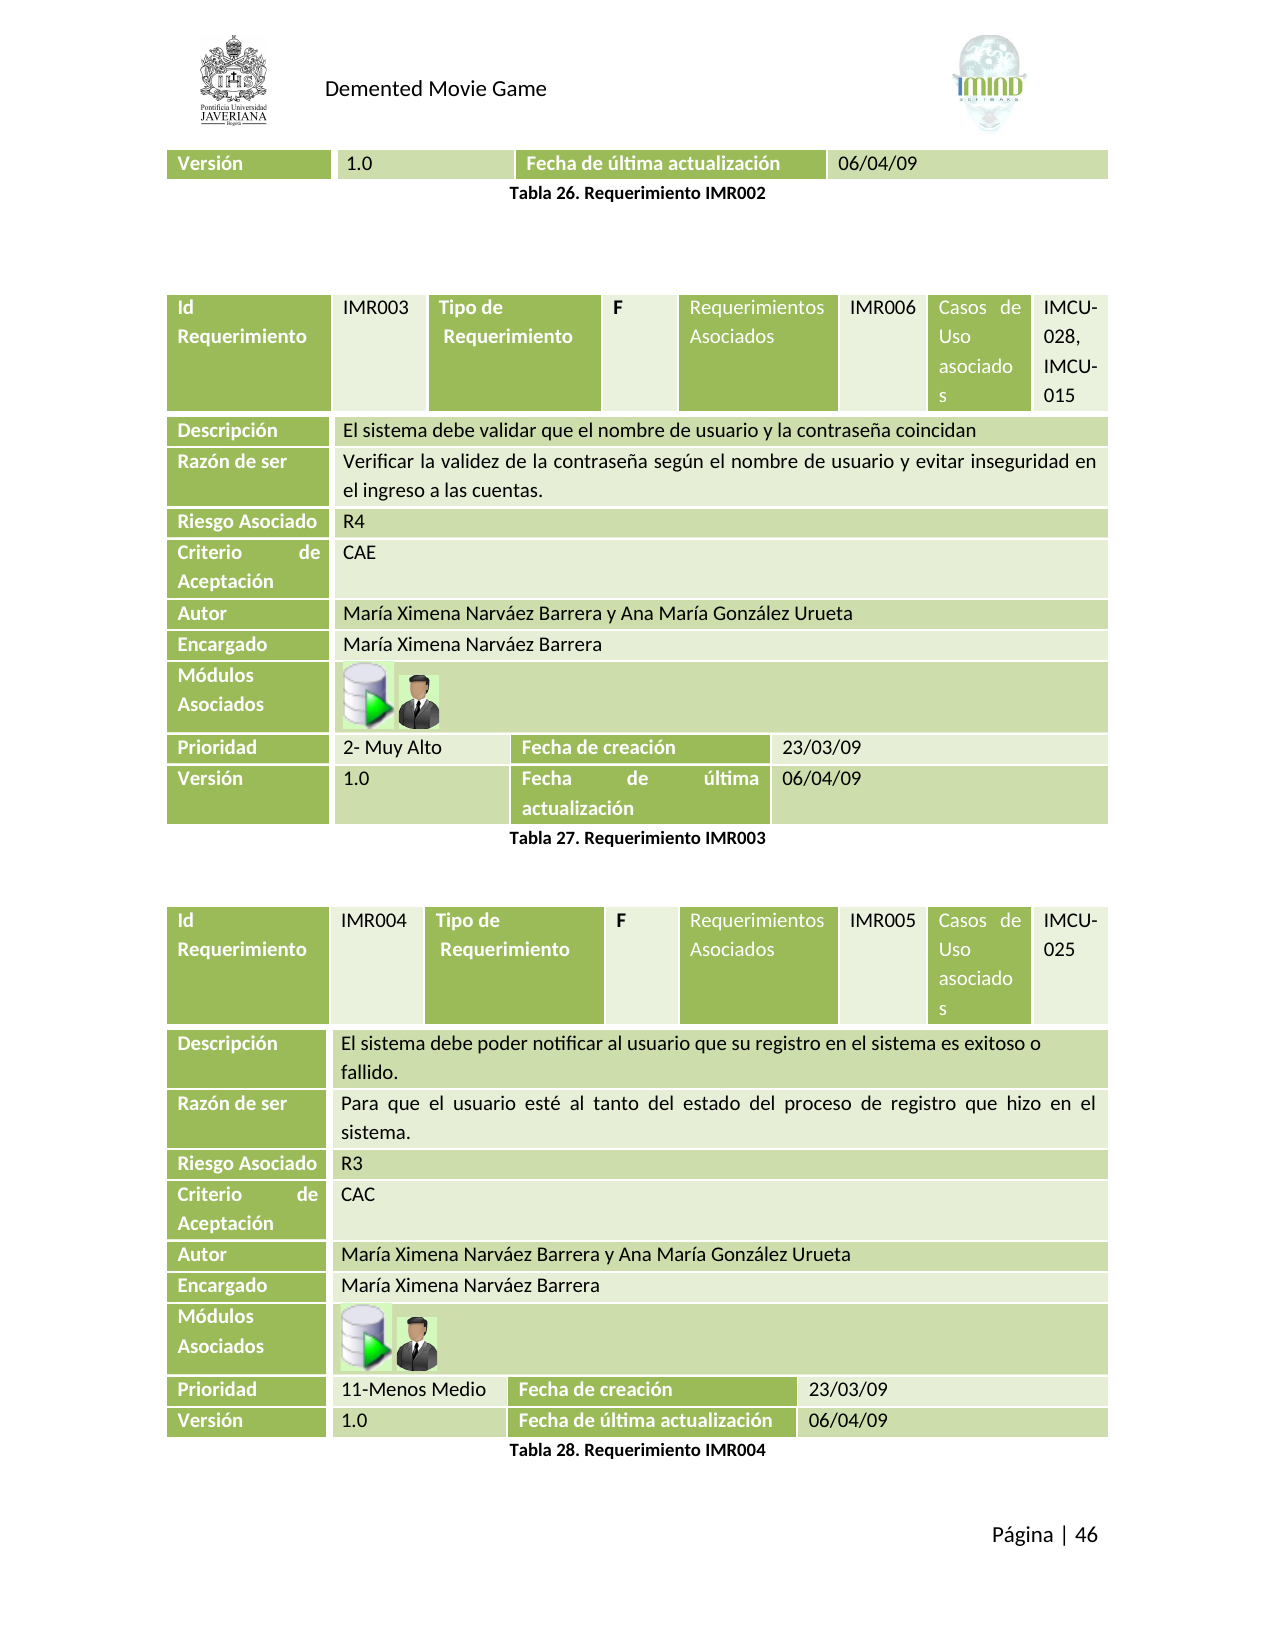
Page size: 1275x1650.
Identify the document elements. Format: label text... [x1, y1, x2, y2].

table_cell María Ximena Narváez Barrera y Ana María González Urueta [333, 1242, 1108, 1271]
table_cell Criterio de Aceptación [167, 540, 329, 598]
table_cell Para que el usuario esté al tanto del estado del proceso de registro que hizo en el sistema. [333, 1090, 1108, 1148]
table_cell Criterio de Aceptación [167, 1181, 326, 1239]
table_cell 2- Muy Alto [335, 735, 510, 763]
table_header IMCU-028, IMCU-015 [1034, 295, 1108, 411]
table_cell CAE [335, 540, 1108, 598]
table_header Casos de Uso asociados [928, 907, 1031, 1024]
picture [340, 1303, 393, 1371]
text Tabla 28. Requerimiento IMR004 [177, 1439, 1098, 1462]
table_header IMR006 [840, 295, 926, 411]
text Tabla 27. Requerimiento IMR003 [177, 826, 1098, 849]
text Tabla 26. Requerimiento IMR002 [177, 181, 1098, 204]
table_cell Razón de ser [167, 448, 329, 506]
table_cell 1.0 [335, 766, 509, 824]
picture [398, 675, 440, 729]
table_cell 23/03/09 [772, 735, 1108, 763]
table_cell Fecha de última actualización [516, 150, 826, 179]
picture [951, 35, 1033, 138]
table_cell Módulos Asociados [167, 662, 329, 732]
table_cell Fecha de última actualización [511, 766, 770, 824]
picture [396, 1317, 438, 1371]
table_header IMR003 [333, 295, 426, 411]
table_cell Fecha de creación [511, 735, 770, 763]
table_cell El sistema debe poder notificar al usuario que su registro en el sistema es exitoso o fallido. [333, 1030, 1108, 1088]
table_cell Prioridad [167, 1377, 326, 1406]
table_cell Fecha de última actualización [508, 1408, 796, 1437]
table_cell R3 [333, 1150, 1108, 1179]
table_cell 1.0 [338, 150, 514, 179]
table_cell [335, 662, 1108, 732]
table_cell Autor [167, 600, 329, 629]
table_cell El sistema debe validar que el nombre de usuario y la contraseña coincidan [335, 417, 1108, 446]
table_cell Versión [167, 766, 329, 824]
table_header Tipo de Requerimiento [429, 295, 601, 411]
table_header Requerimientos Asociados [680, 907, 838, 1024]
table_header IMR004 [331, 907, 423, 1024]
table_cell Versión [167, 1408, 326, 1437]
table_cell Descripción [167, 417, 329, 446]
table_cell María Ximena Narváez Barrera y Ana María González Urueta [335, 600, 1108, 629]
table_cell [333, 1304, 1108, 1374]
table_cell 23/03/09 [798, 1377, 1108, 1406]
table_cell Riesgo Asociado [167, 1150, 326, 1179]
picture [200, 35, 267, 126]
table_header Id Requerimiento [167, 295, 331, 411]
table_cell 06/04/09 [798, 1408, 1108, 1437]
table_cell Autor [167, 1242, 326, 1271]
table_cell Fecha de creación [508, 1377, 797, 1406]
table_header IMR005 [840, 907, 926, 1024]
table_cell 11-Menos Medio [333, 1377, 507, 1406]
table_header F [606, 907, 678, 1024]
table_cell 06/04/09 [772, 766, 1108, 824]
table_cell Riesgo Asociado [167, 509, 329, 537]
picture [342, 661, 395, 729]
table_header Casos de Uso asociados [928, 295, 1031, 411]
table_cell 06/04/09 [828, 150, 1108, 179]
table_cell Verificar la validez de la contraseña según el nombre de usuario y evitar inseguridad en el ingreso a las cuentas. [335, 448, 1108, 506]
table_cell R4 [335, 509, 1108, 537]
table_cell María Ximena Narváez Barrera [335, 631, 1108, 660]
table_cell Encargado [167, 631, 329, 660]
table_header Requerimientos Asociados [679, 295, 838, 411]
table_cell Prioridad [167, 735, 329, 763]
table_header Tipo de Requerimiento [425, 907, 604, 1024]
table_header IMCU-025 [1034, 907, 1108, 1024]
table_header Id Requerimiento [167, 907, 329, 1024]
table_cell Encargado [167, 1273, 326, 1302]
table_cell 1.0 [333, 1408, 506, 1437]
table_cell Razón de ser [167, 1090, 326, 1148]
table_cell Módulos Asociados [167, 1304, 326, 1374]
table_cell Descripción [167, 1030, 326, 1088]
table_cell CAC [333, 1181, 1108, 1239]
table_cell María Ximena Narváez Barrera [333, 1273, 1108, 1302]
table_cell Versión [167, 150, 331, 179]
table_header F [603, 295, 677, 411]
